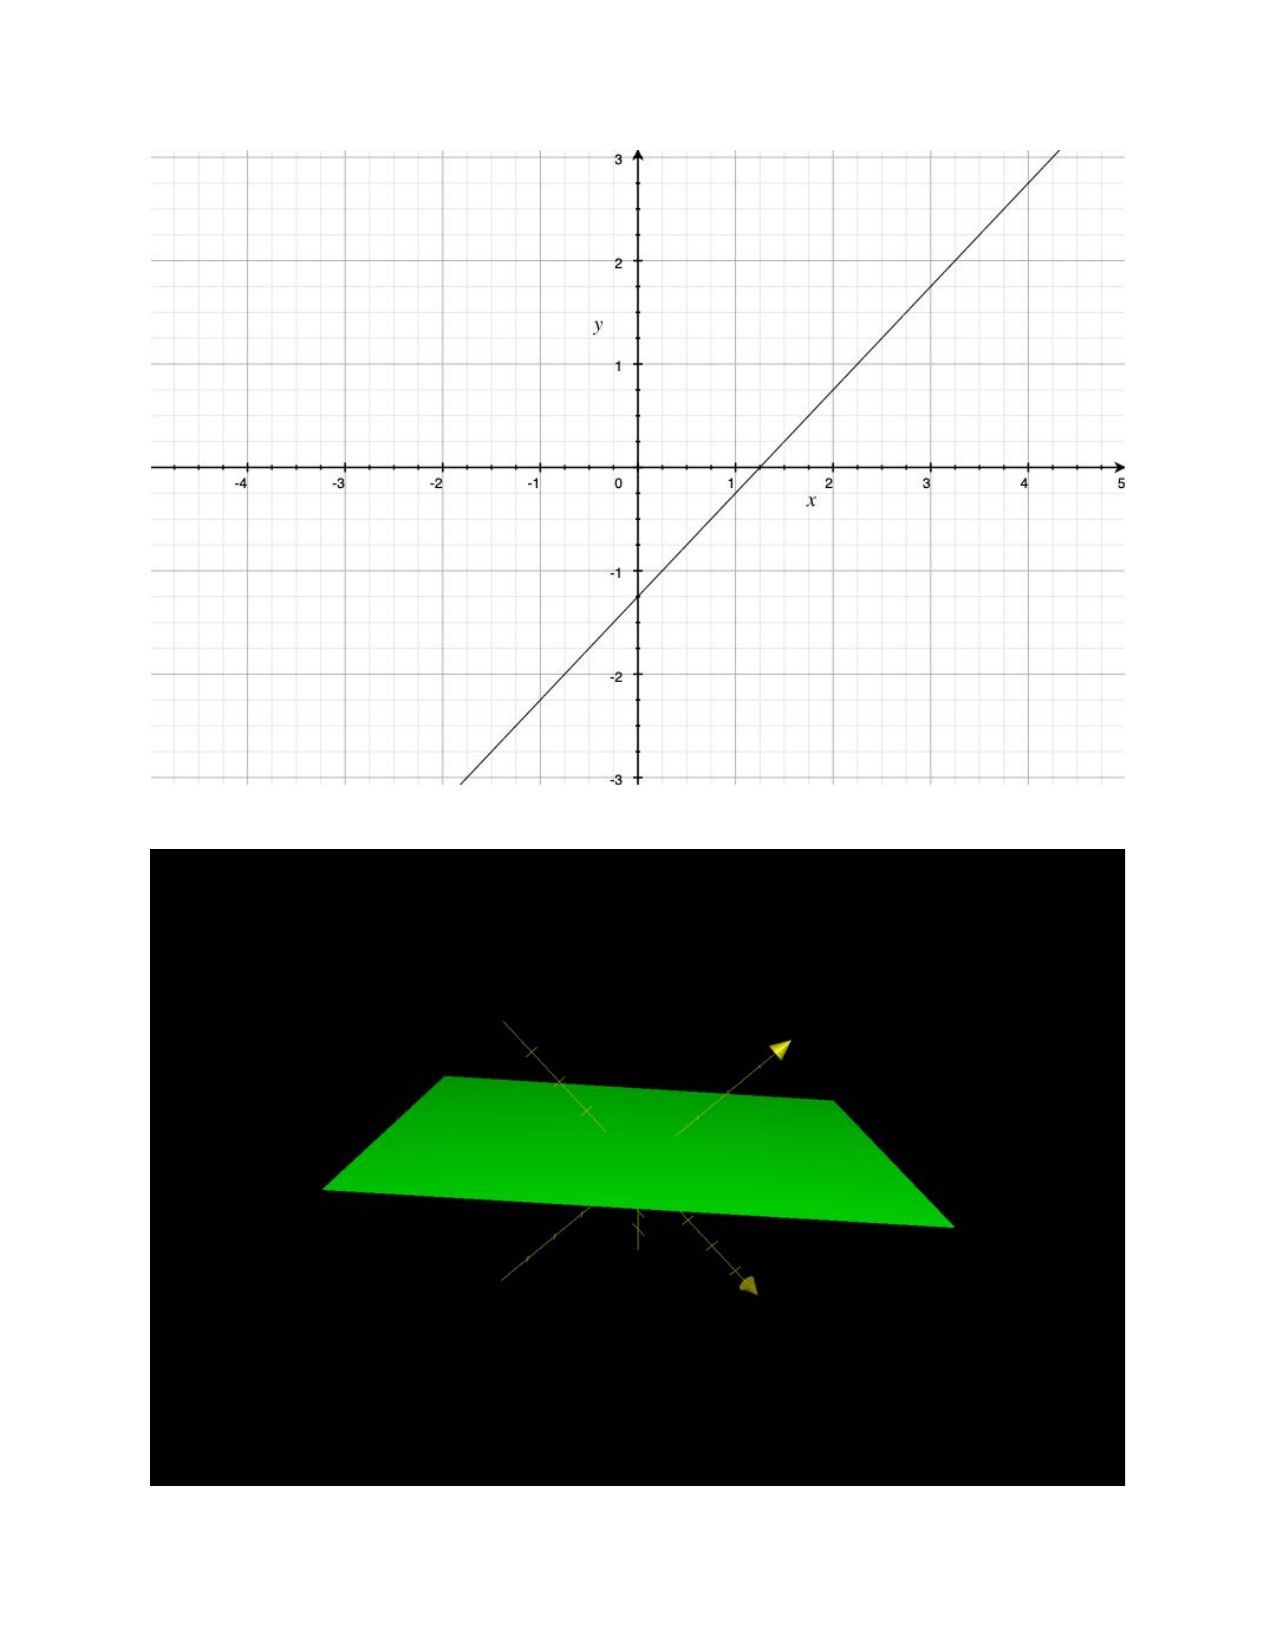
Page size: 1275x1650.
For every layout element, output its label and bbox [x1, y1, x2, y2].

picture [150, 150, 1125, 786]
picture [150, 849, 1125, 1486]
